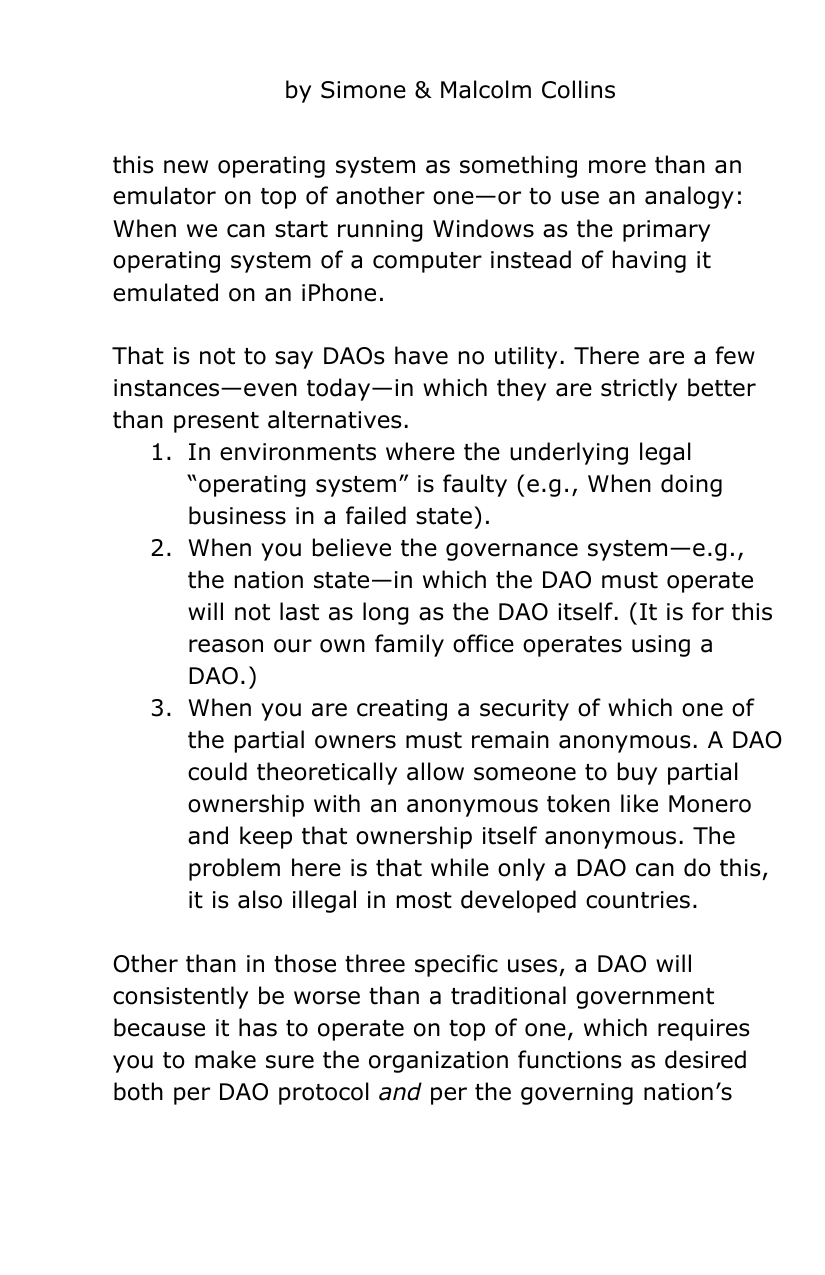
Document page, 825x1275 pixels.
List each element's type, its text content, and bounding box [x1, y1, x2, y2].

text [112, 949, 787, 1105]
text That is not to say DAOs have no utility. There are a few instances—even today—in which they are strictly better than present alternatives. [112, 342, 787, 434]
list When you believe the governance system—e.g., the nation state—in which the DAO must operate will not last as long as the DAO itself. (It is for this reason our own family office operates using a DAO.) [150, 534, 787, 689]
list When you are creating a security of which one of the partial owners must remain anonymous. A DAO could theoretically allow someone to buy partial ownership with an anonymous token like Monero and keep that ownership itself anonymous. The problem here is that while only a DAO can do this, it is also illegal in most developed countries. [150, 694, 787, 913]
list In environments where the underlying legal “operating system” is faulty (e.g., When doing business in a failed state). [150, 438, 787, 529]
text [112, 150, 787, 306]
